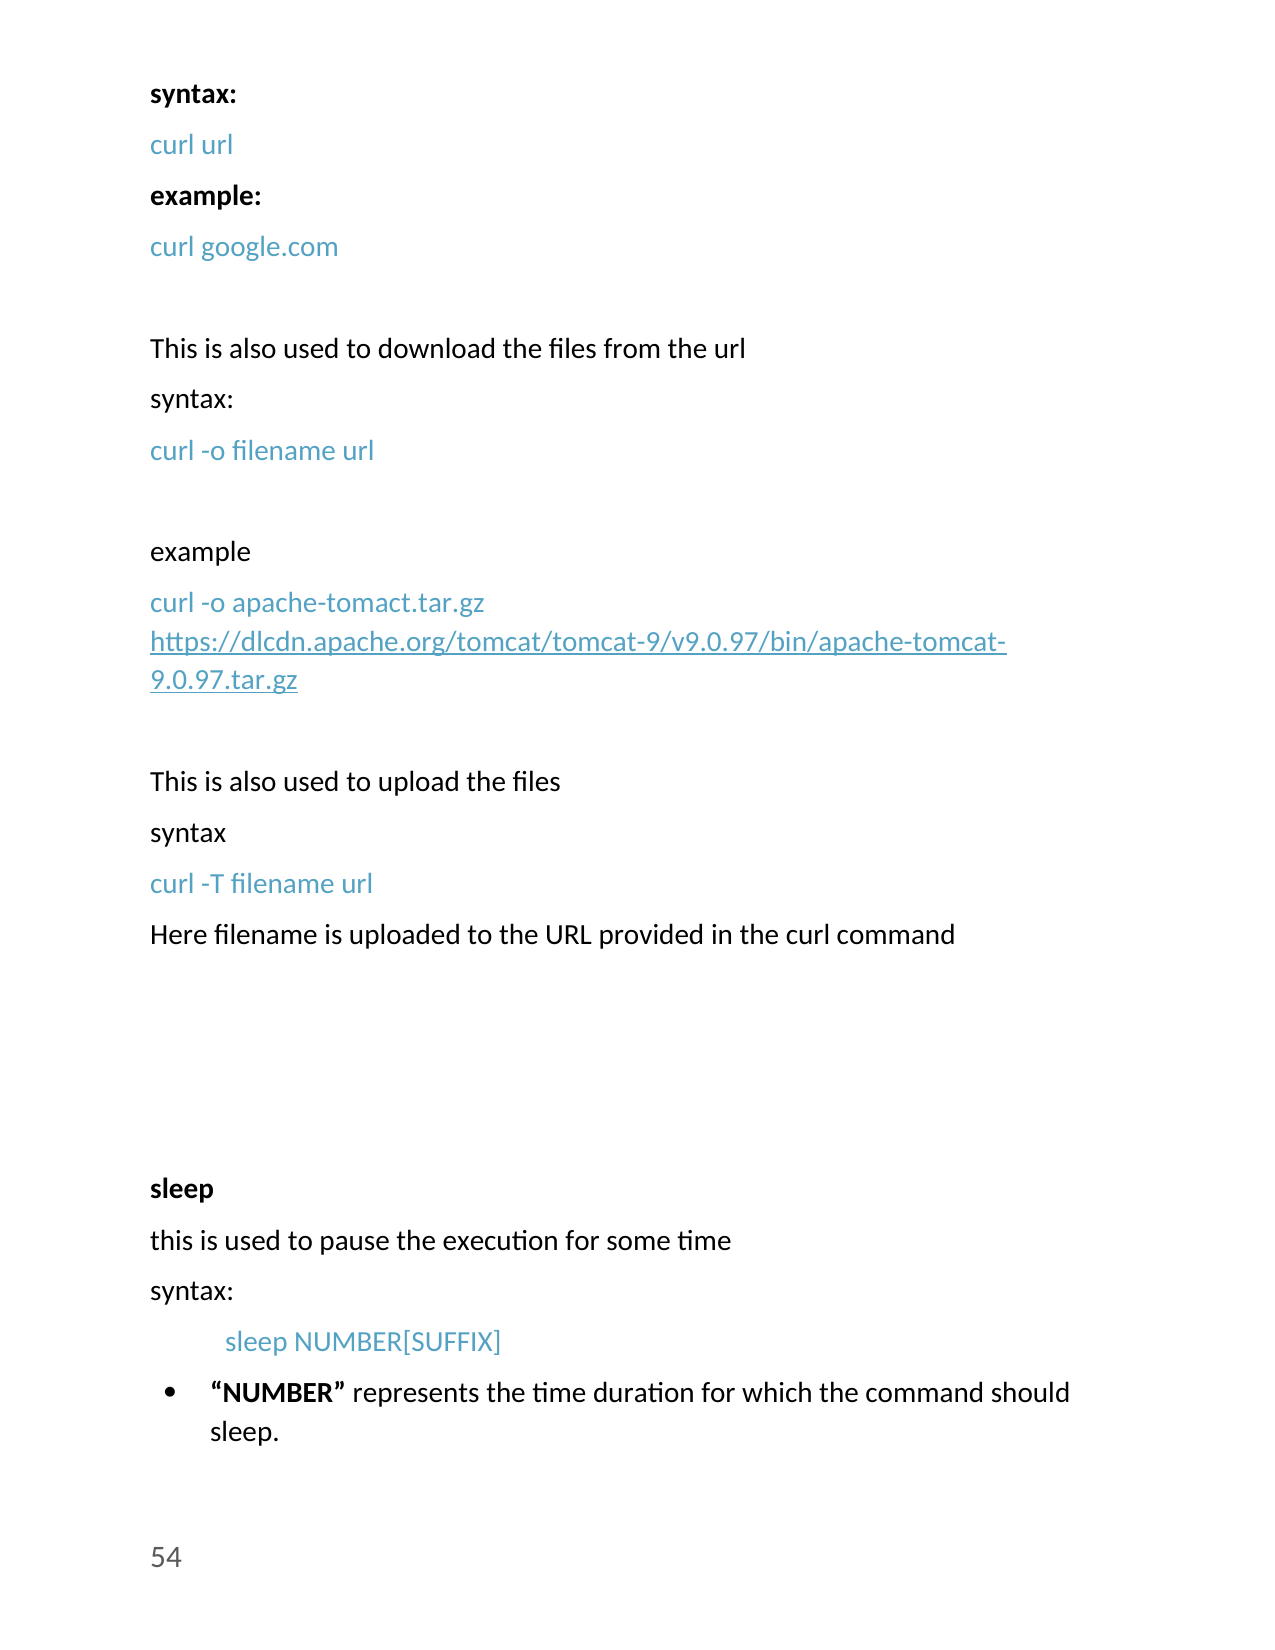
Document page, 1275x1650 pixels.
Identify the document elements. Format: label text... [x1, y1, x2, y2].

text curl -o apache-tomact.tar.gz https://dlcdn.apache.org/tomcat/tomcat-9/v9.0.97/bin/apache-tomcat-9.0.97.tar.gz [150, 584, 1125, 697]
text curl url [150, 126, 1125, 162]
text sleep [150, 1171, 1125, 1206]
text Here filename is uploaded to the URL provided in the curl command [150, 916, 1125, 952]
text syntax: [150, 75, 1125, 111]
text example [150, 533, 1125, 569]
text curl -T filename url [150, 865, 1125, 901]
text this is used to pause the execution for some time [150, 1222, 1125, 1257]
text example: [150, 177, 1125, 212]
text syntax: [150, 381, 1125, 416]
text curl -o filename url [150, 432, 1125, 467]
text sleep NUMBER[SUFFIX] [150, 1323, 1125, 1359]
list “NUMBER” represents the time duration for which the command should sleep. [165, 1374, 1125, 1448]
text syntax [150, 814, 1125, 850]
text syntax: [150, 1272, 1125, 1308]
text This is also used to upload the files [150, 763, 1125, 799]
text curl google.com [150, 228, 1125, 263]
text This is also used to download the files from the url [150, 330, 1125, 365]
